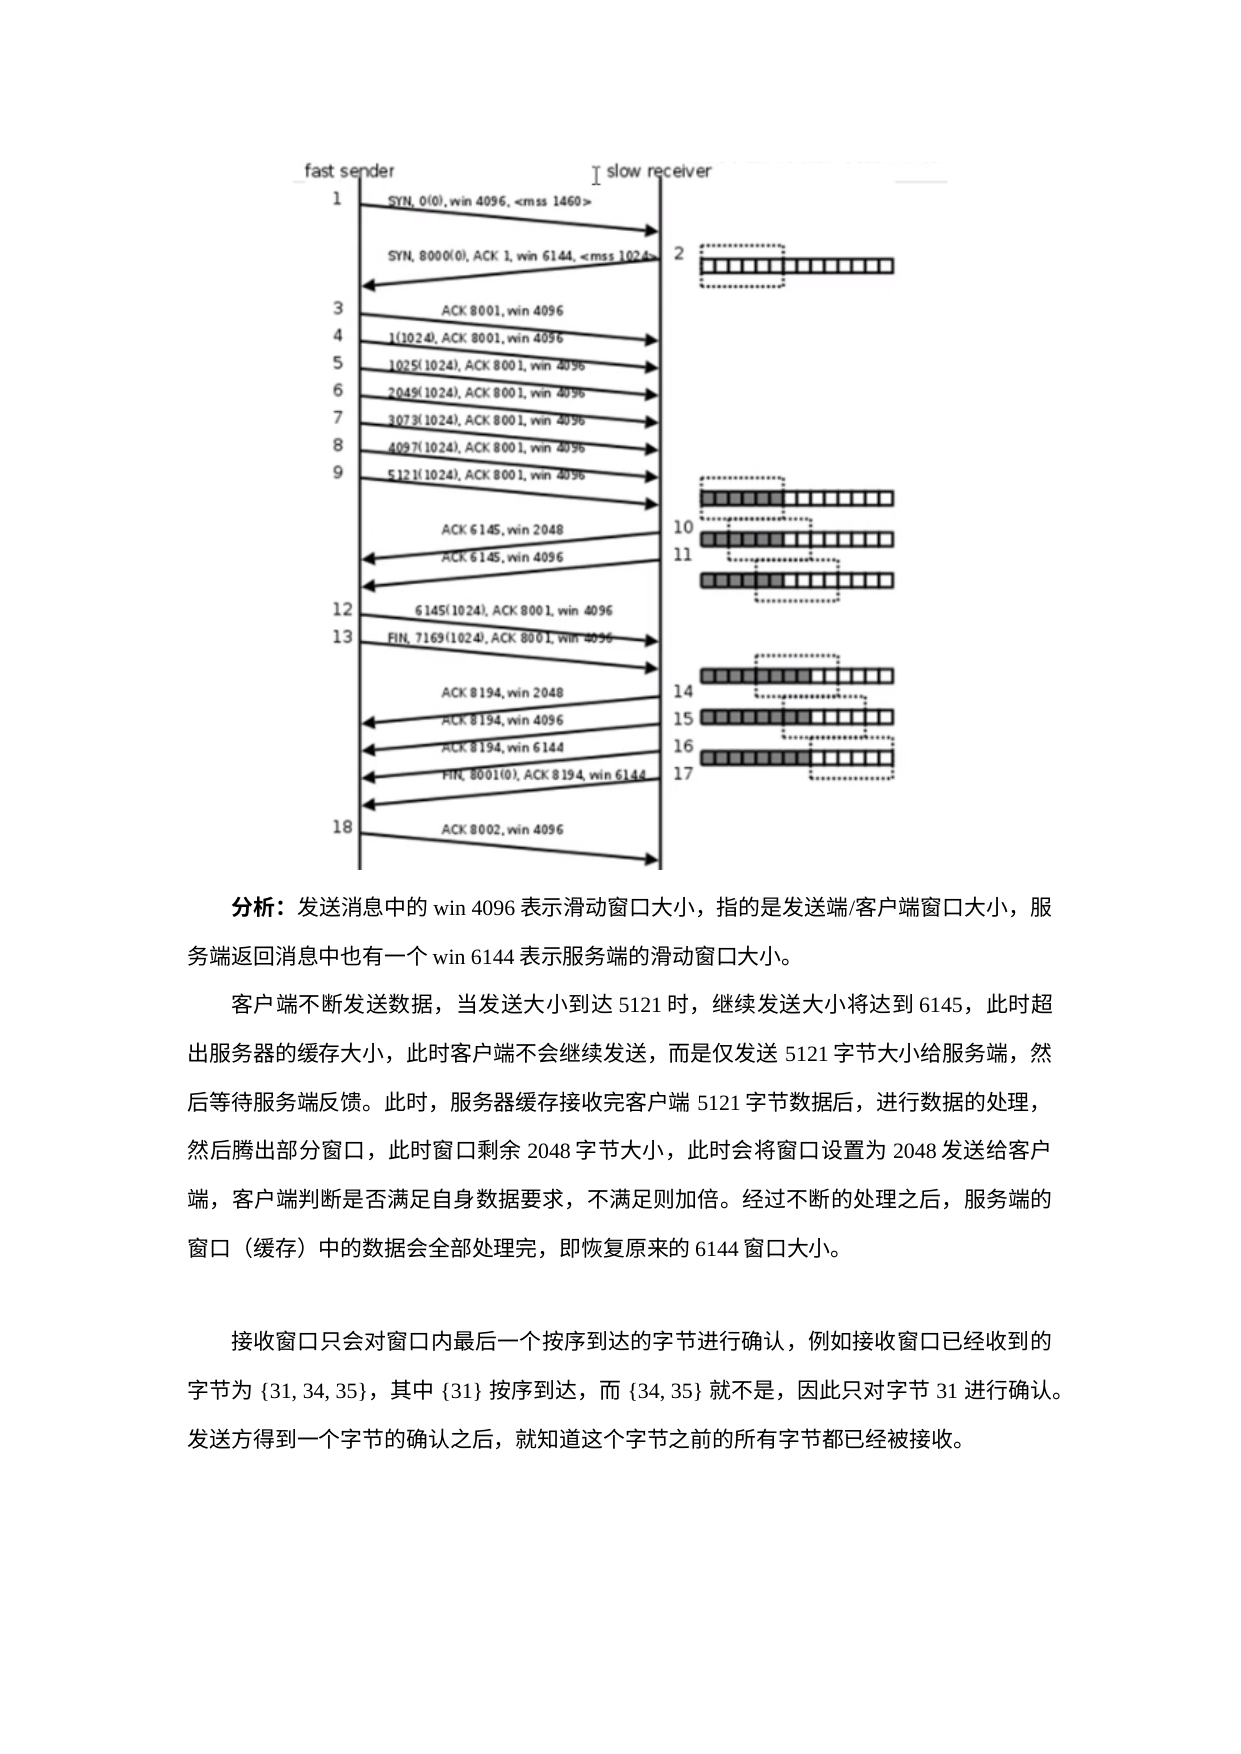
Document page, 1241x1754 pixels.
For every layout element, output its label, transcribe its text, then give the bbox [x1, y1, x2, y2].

picture [292, 162, 948, 870]
text 分析：发送消息中的win 4096表示滑动窗口大小，指的是发送端/客户端窗口大小，服务端返回消息中也有一个win 6144表示服务端的滑动窗口大小。 [187, 889, 1053, 971]
text 接收窗口只会对窗口内最后一个按序到达的字节进行确认，例如接收窗口已经收到的字节为 {31, 34, 35}，其中 {31} 按序到达，而 {34, 35} 就不是，因此只对字节 31 进行确认。发送方得到一个字节的确认之后，就知道这个字节之前的所有字节都已经被接收。 [187, 1324, 1053, 1454]
text 客户端不断发送数据，当发送大小到达5121时，继续发送大小将达到6145，此时超出服务器的缓存大小，此时客户端不会继续发送，而是仅发送5121字节大小给服务端，然后等待服务端反馈。此时，服务器缓存接收完客户端5121字节数据后，进行数据的处理，然后腾出部分窗口，此时窗口剩余2048字节大小，此时会将窗口设置为2048发送给客户端，客户端判断是否满足自身数据要求，不满足则加倍。经过不断的处理之后，服务端的窗口（缓存）中的数据会全部处理完，即恢复原来的6144窗口大小。 [187, 987, 1053, 1263]
